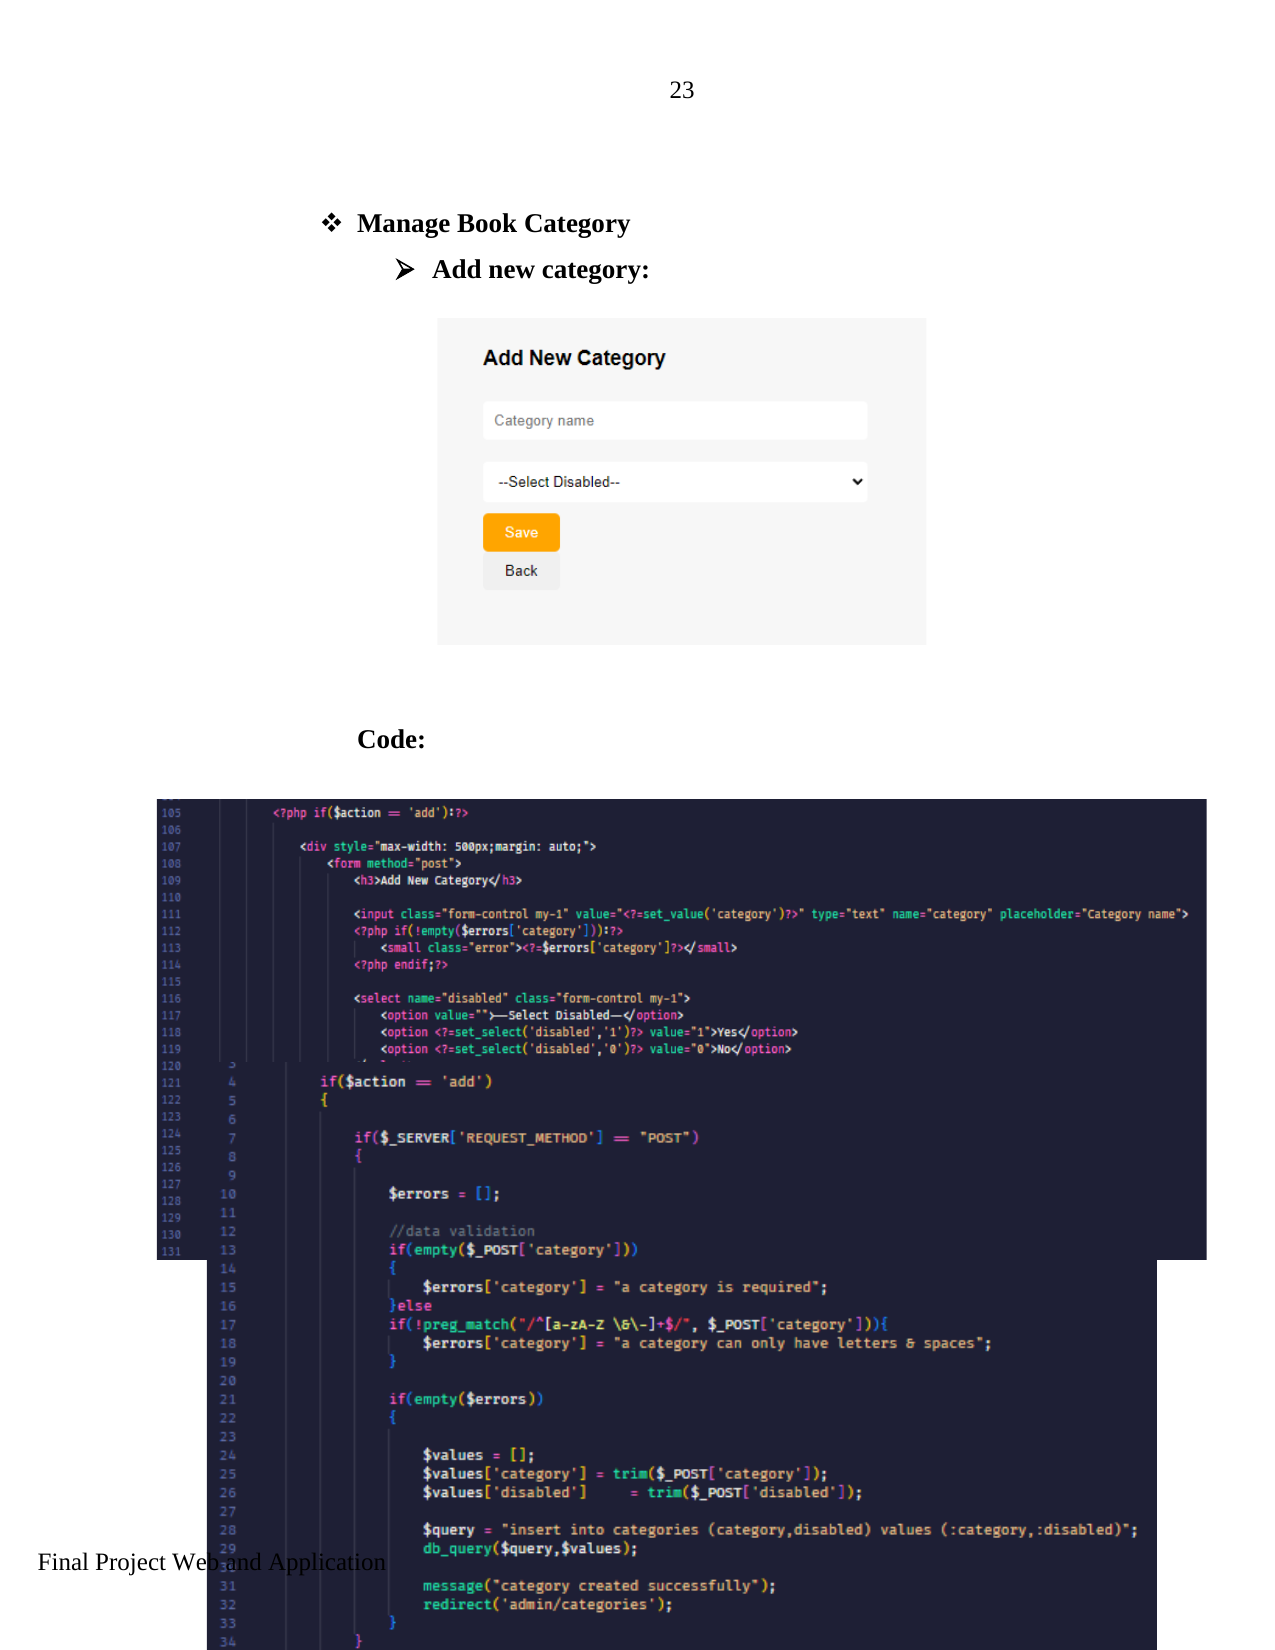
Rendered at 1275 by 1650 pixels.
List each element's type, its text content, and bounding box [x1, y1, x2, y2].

list Add new category: [394, 254, 1157, 285]
text Code: [282, 723, 1157, 754]
list Manage Book Category [319, 207, 1157, 238]
picture [437, 318, 927, 645]
picture [156, 799, 1207, 1650]
picture [210, 1560, 215, 1569]
